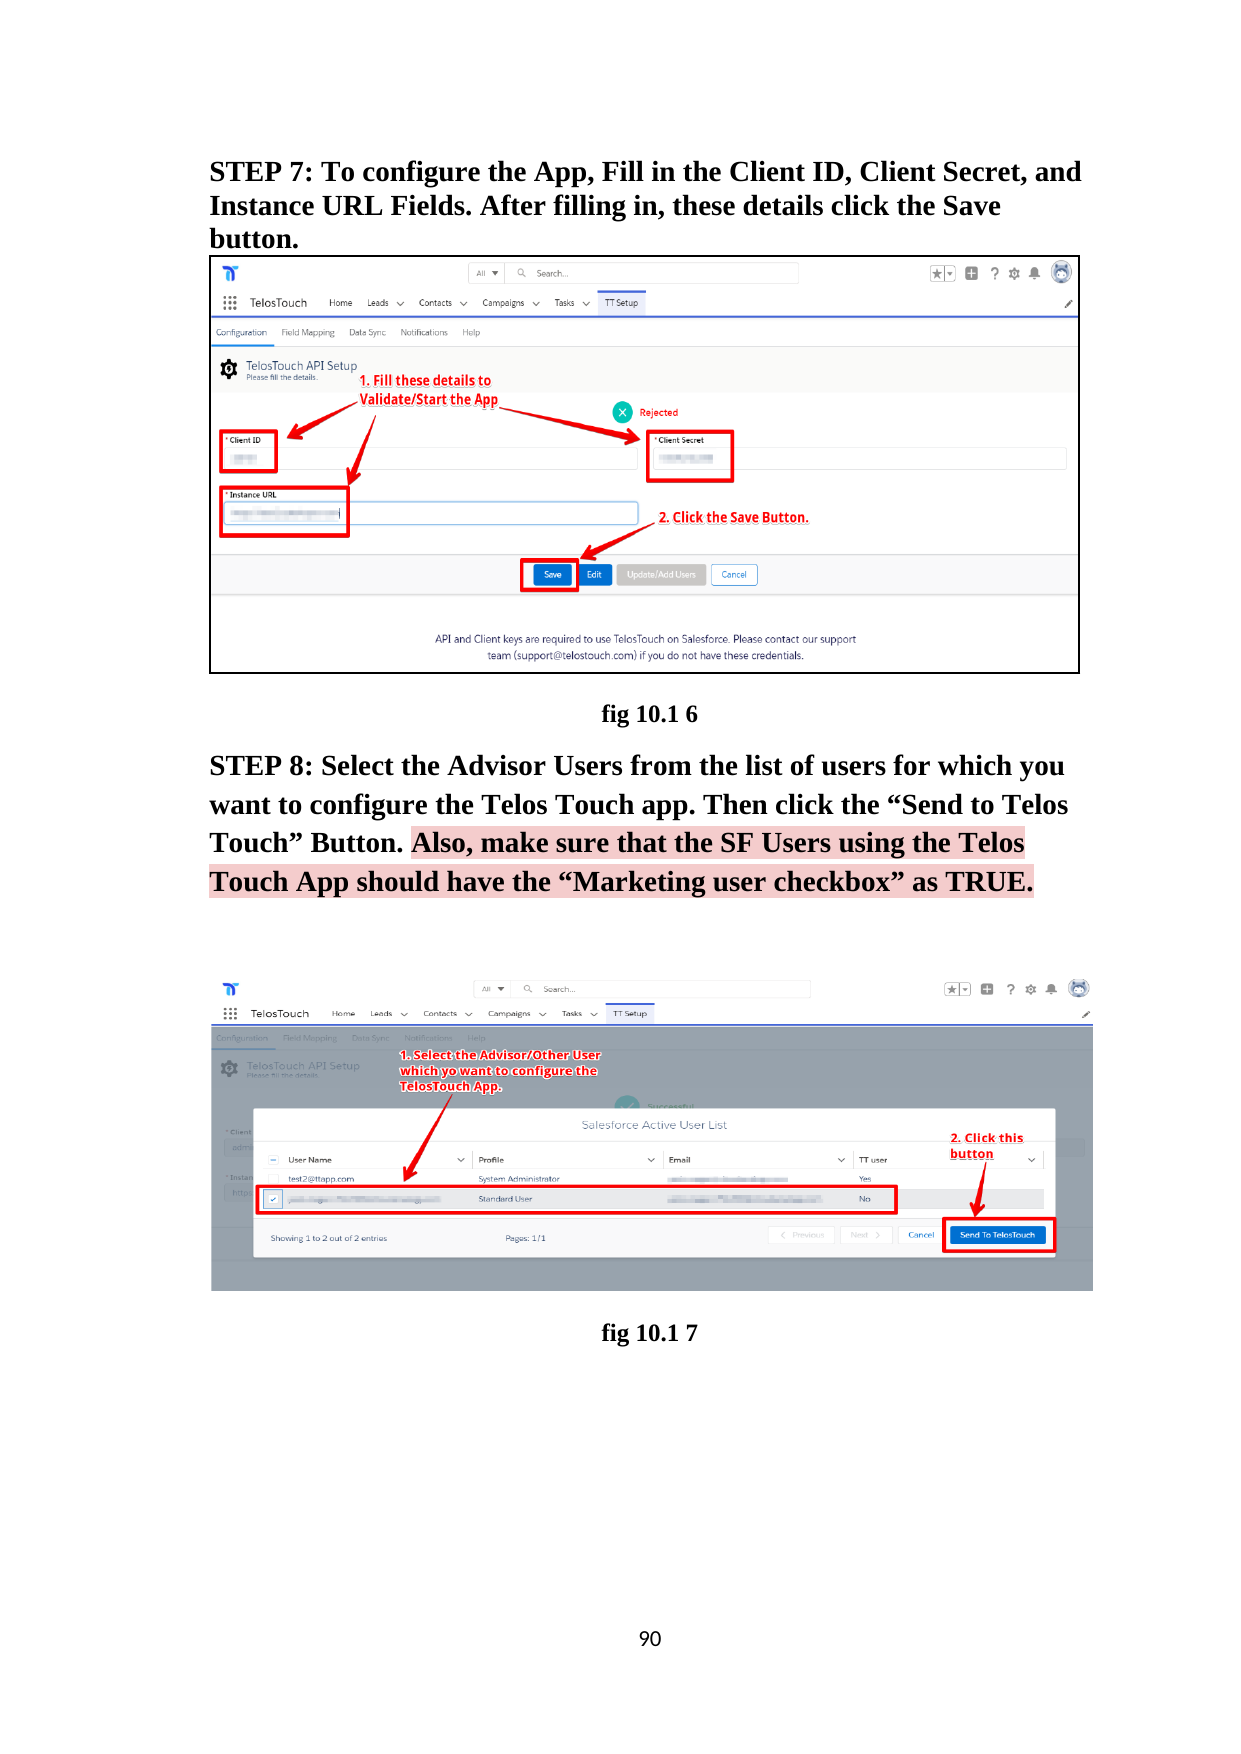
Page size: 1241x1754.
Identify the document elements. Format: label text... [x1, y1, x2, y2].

picture [211, 257, 1078, 672]
text fig 10.1 7 [209, 1318, 1090, 1347]
text fig 10.1 6 [209, 699, 1090, 728]
text STEP 7: To configure the App, Fill in the Client ID, Client Secret, and Instance URL Fields. After filling in, these details click the Save button. [209, 154, 1090, 255]
text STEP 8: Select the Advisor Users from the list of users for which you want to configure the Telos Touch app. Then click the “Send to Telos Touch” Button. Also, make sure that the SF Users using the Telos Touch App should have the “Marketing user checkbox” as TRUE. [209, 748, 1090, 898]
picture [211, 979, 1093, 1291]
